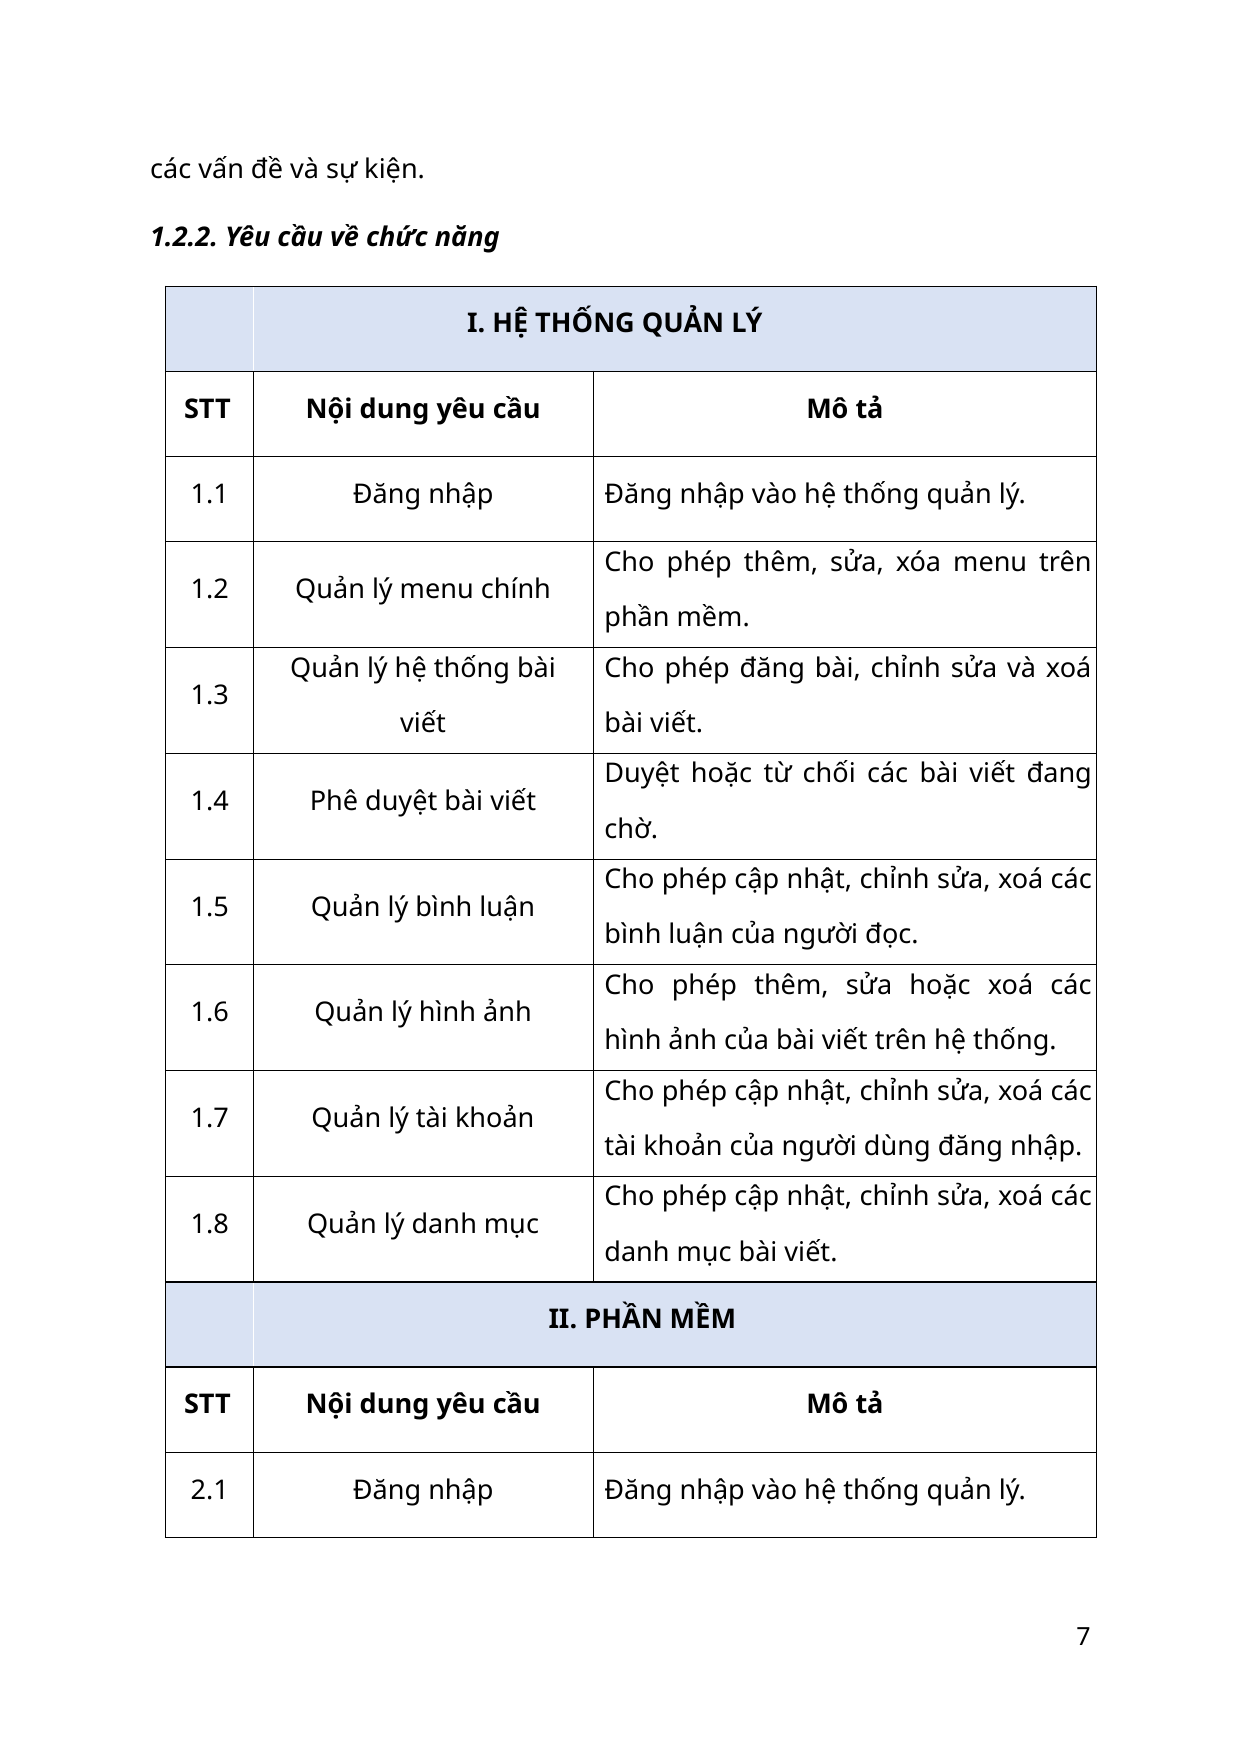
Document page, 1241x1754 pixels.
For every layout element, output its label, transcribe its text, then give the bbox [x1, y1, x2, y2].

table_cell Mô tả [594, 372, 1096, 456]
table_cell [166, 1283, 253, 1366]
table_cell 1.5 [166, 860, 253, 964]
table_cell Đăng nhập vào hệ thống quản lý. [594, 1453, 1096, 1537]
table_cell 1.8 [166, 1177, 253, 1281]
table_cell Nội dung yêu cầu [254, 372, 593, 456]
table_cell Duyệt hoặc từ chối các bài viết đang chờ. [594, 754, 1096, 858]
table_cell Quản lý hệ thống bài viết [254, 648, 593, 753]
table_cell Cho phép cập nhật, chỉnh sửa, xoá các tài khoản của người dùng đăng nhập. [594, 1071, 1096, 1176]
table_cell STT [166, 1368, 253, 1452]
table_cell Cho phép thêm, sửa, xóa menu trên phần mềm. [594, 542, 1096, 647]
table_cell Đăng nhập [254, 457, 593, 541]
table_cell 1.2 [166, 542, 253, 647]
table_cell Cho phép cập nhật, chỉnh sửa, xoá các danh mục bài viết. [594, 1177, 1096, 1281]
table_cell Quản lý bình luận [254, 860, 593, 964]
table_cell Đăng nhập vào hệ thống quản lý. [594, 457, 1096, 541]
table_header [166, 287, 253, 371]
table_cell Quản lý hình ảnh [254, 965, 593, 1070]
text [150, 150, 1090, 187]
table_cell Cho phép thêm, sửa hoặc xoá các hình ảnh của bài viết trên hệ thống. [594, 965, 1096, 1070]
table_cell Đăng nhập [254, 1453, 593, 1537]
table_header I. HỆ THỐNG QUẢN LÝ [254, 287, 1096, 371]
table_cell 1.1 [166, 457, 253, 541]
table_cell 2.1 [166, 1453, 253, 1537]
table_cell 1.7 [166, 1071, 253, 1176]
table_cell 1.3 [166, 648, 253, 753]
table_cell STT [166, 372, 253, 456]
table_cell Quản lý tài khoản [254, 1071, 593, 1176]
table_cell II. PHẦN MỀM [254, 1283, 1096, 1366]
table_cell Quản lý danh mục [254, 1177, 593, 1281]
table_cell Cho phép cập nhật, chỉnh sửa, xoá các bình luận của người đọc. [594, 860, 1096, 964]
table_cell Cho phép đăng bài, chỉnh sửa và xoá bài viết. [594, 648, 1096, 753]
table_cell 1.6 [166, 965, 253, 1070]
table_cell Phê duyệt bài viết [254, 754, 593, 858]
table_cell 1.4 [166, 754, 253, 858]
subtitle 1.2.2. Yêu cầu về chức năng [150, 218, 1090, 255]
table_cell Quản lý menu chính [254, 542, 593, 647]
table_cell Mô tả [594, 1368, 1096, 1452]
table_cell Nội dung yêu cầu [254, 1368, 593, 1452]
